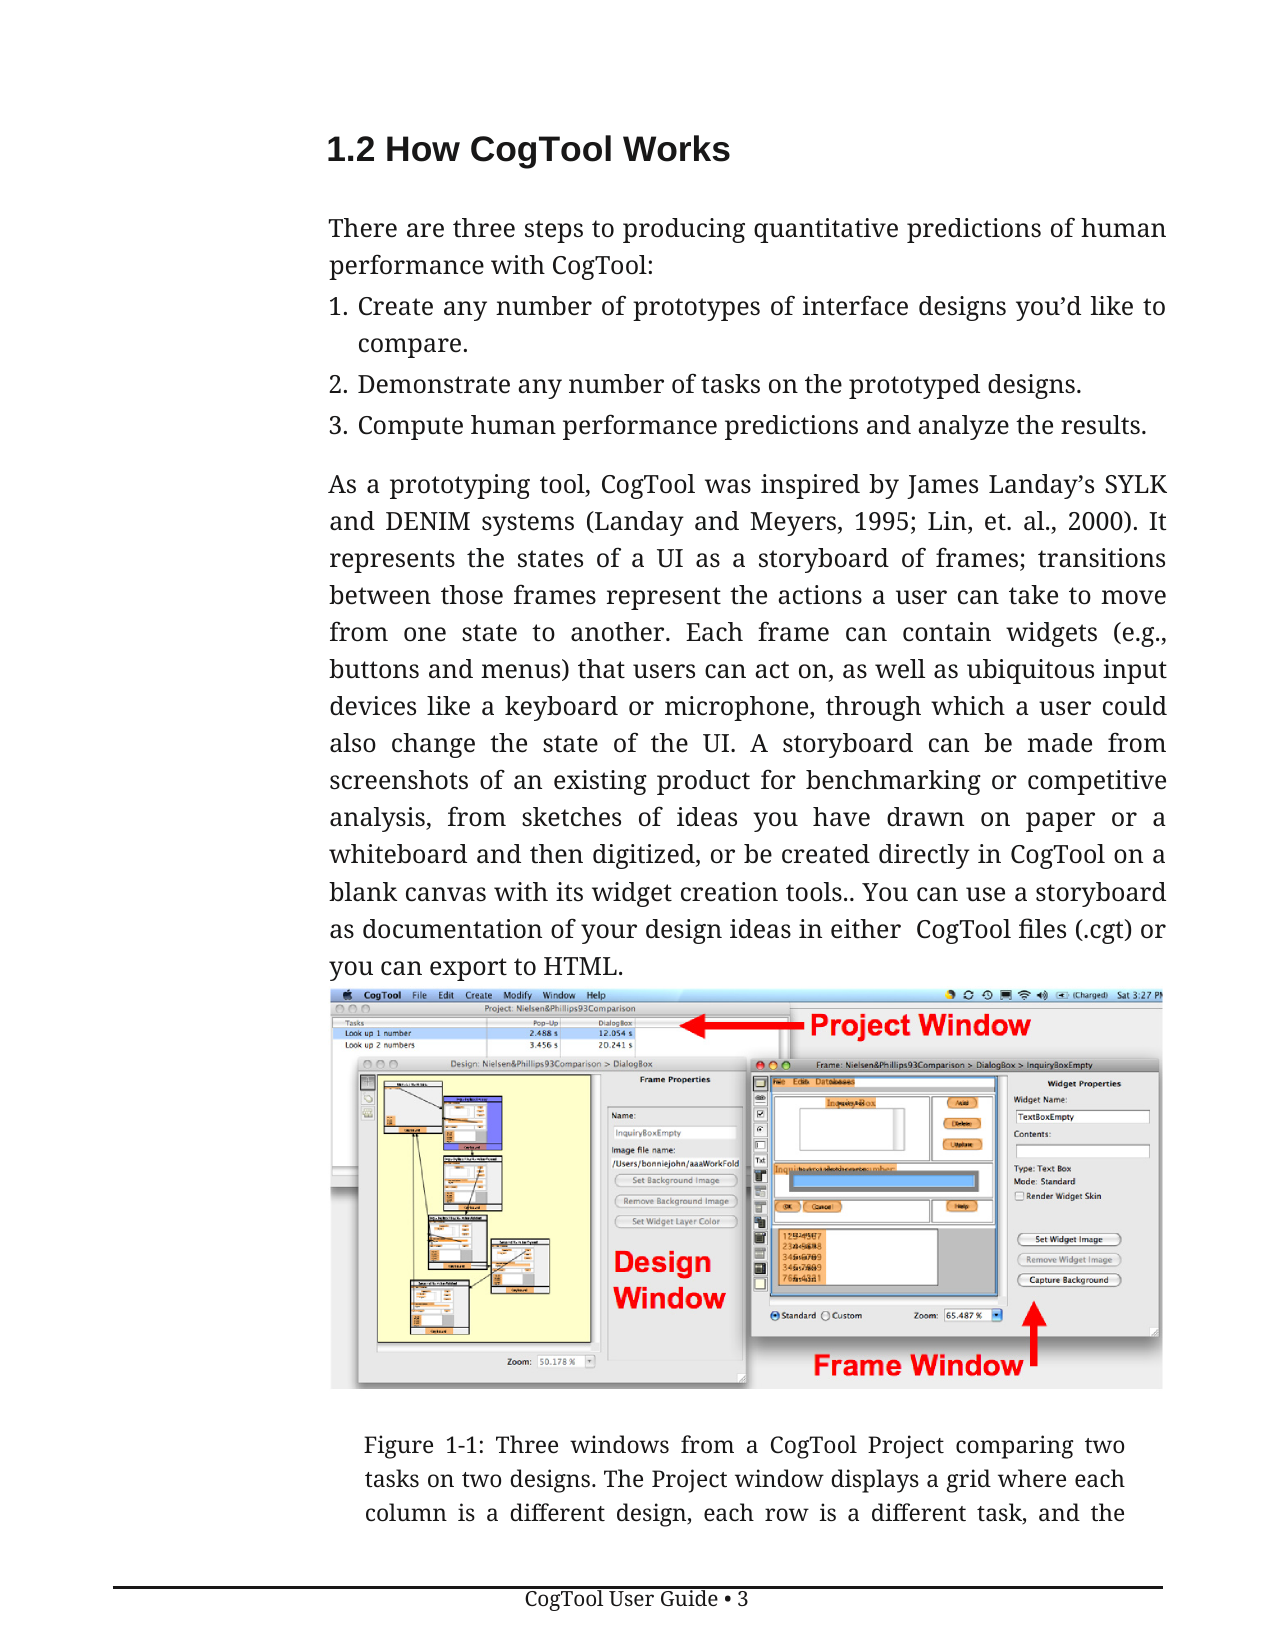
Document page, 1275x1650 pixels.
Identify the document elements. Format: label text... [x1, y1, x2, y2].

picture [327, 986, 1163, 1391]
text As a prototyping tool, CogTool was inspired by James Landay’s SYLK and DENIM systems (Landay and Meyers, 1995; Lin, et. al., 2000). It represents the states of a UI as a storyboard of frames; transitions between those frames represent the actions a user can take to move from one state to another. Each frame can contain widgets (e.g., buttons and menus) that users can act on, as well as ubiquitous input devices like a keyboard or microphone, through which a user could also change the state of the UI. A storyboard can be made from screenshots of an existing product for benchmarking or competitive analysis, from sketches of ideas you have drawn on paper or a whiteboard and then digitized, or be created directly in CogTool on a blank canvas with its widget creation tools.. You can use a storyboard as documentation of your design ideas in either CogTool files (.cgt) or you can export to HTML. [328, 466, 1168, 982]
list Compute human performance predictions and analyze the results. [328, 408, 1168, 442]
text There are three steps to producing quantitative predictions of human performance with CogTool: [328, 210, 1168, 282]
subtitle 1.2 How CogTool Works [326, 128, 943, 169]
list Demonstrate any number of tasks on the prototyped designs. [328, 367, 1168, 401]
list Create any number of prototypes of interface designs you’d like to compare. [328, 289, 1168, 360]
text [363, 1429, 1127, 1529]
